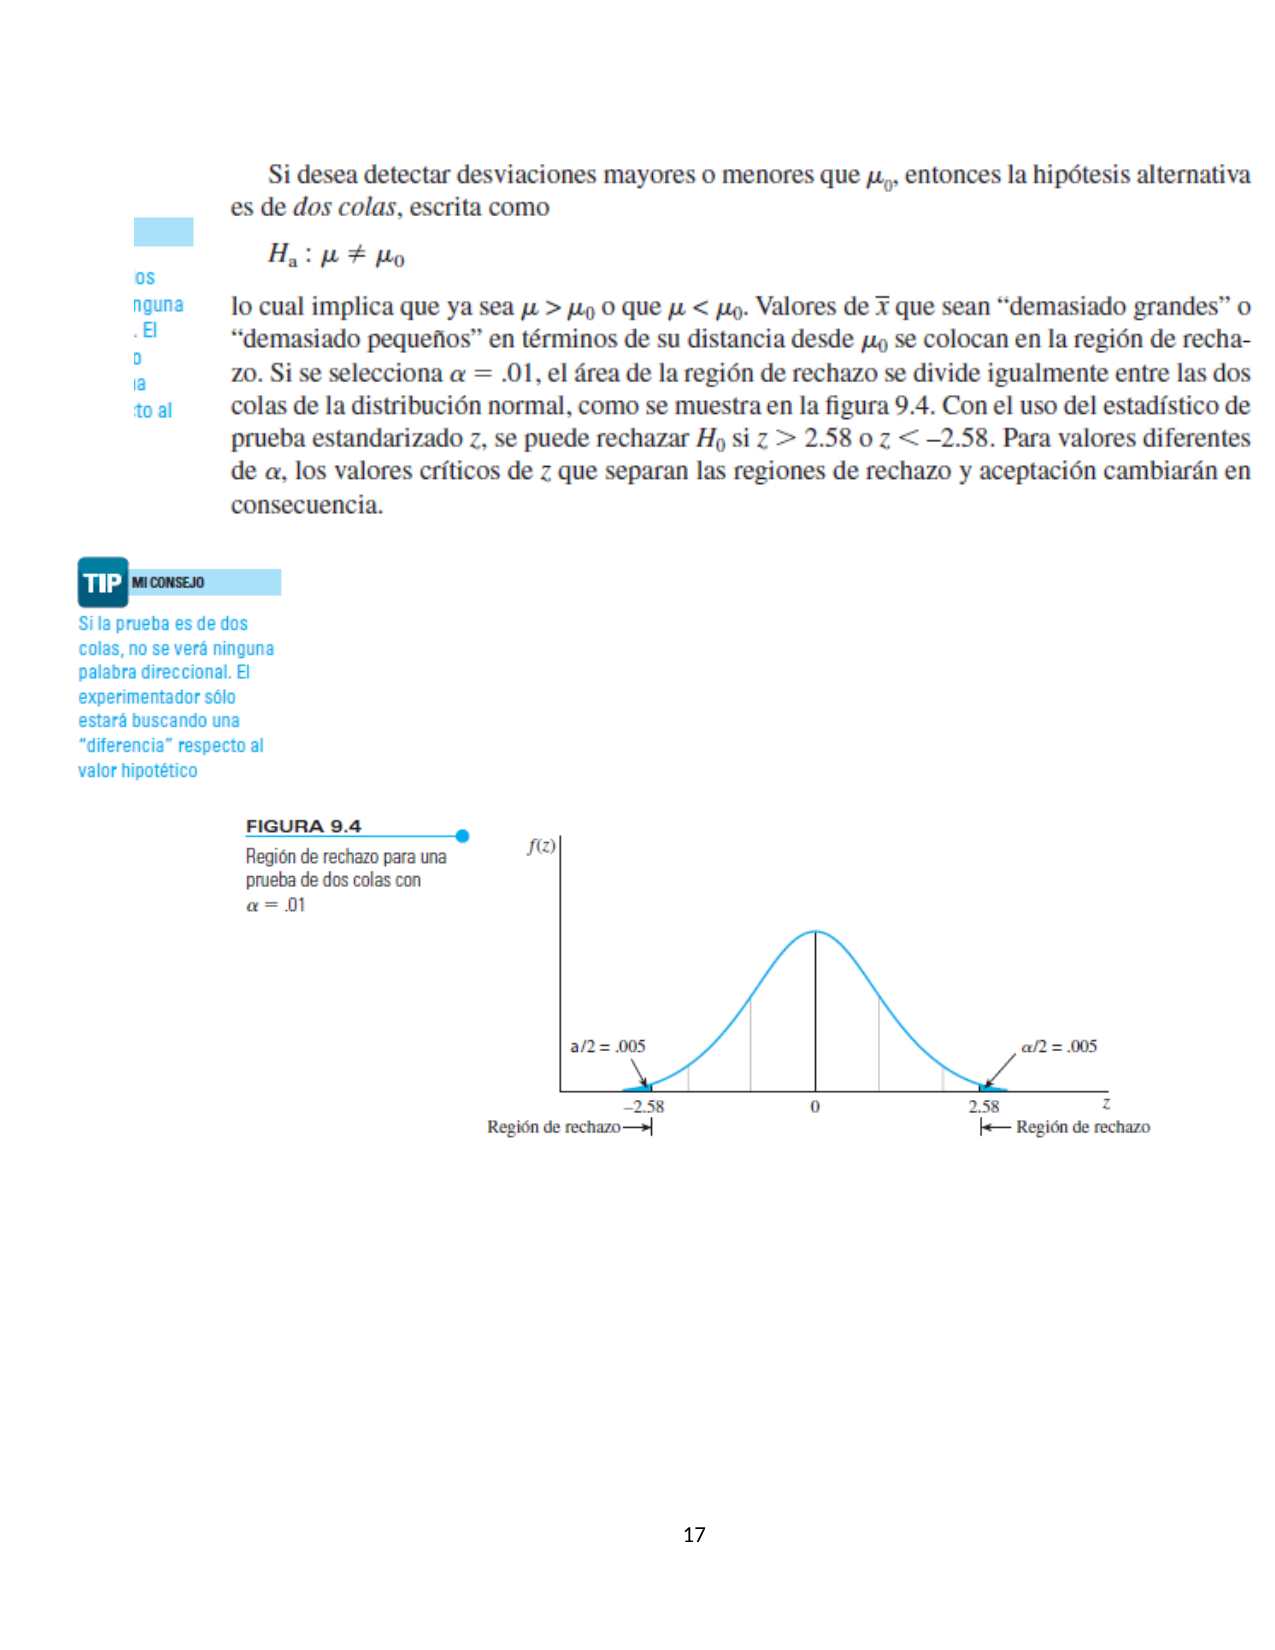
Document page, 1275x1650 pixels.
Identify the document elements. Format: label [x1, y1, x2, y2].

picture [238, 811, 1160, 1147]
picture [73, 549, 282, 793]
picture [134, 151, 1264, 531]
